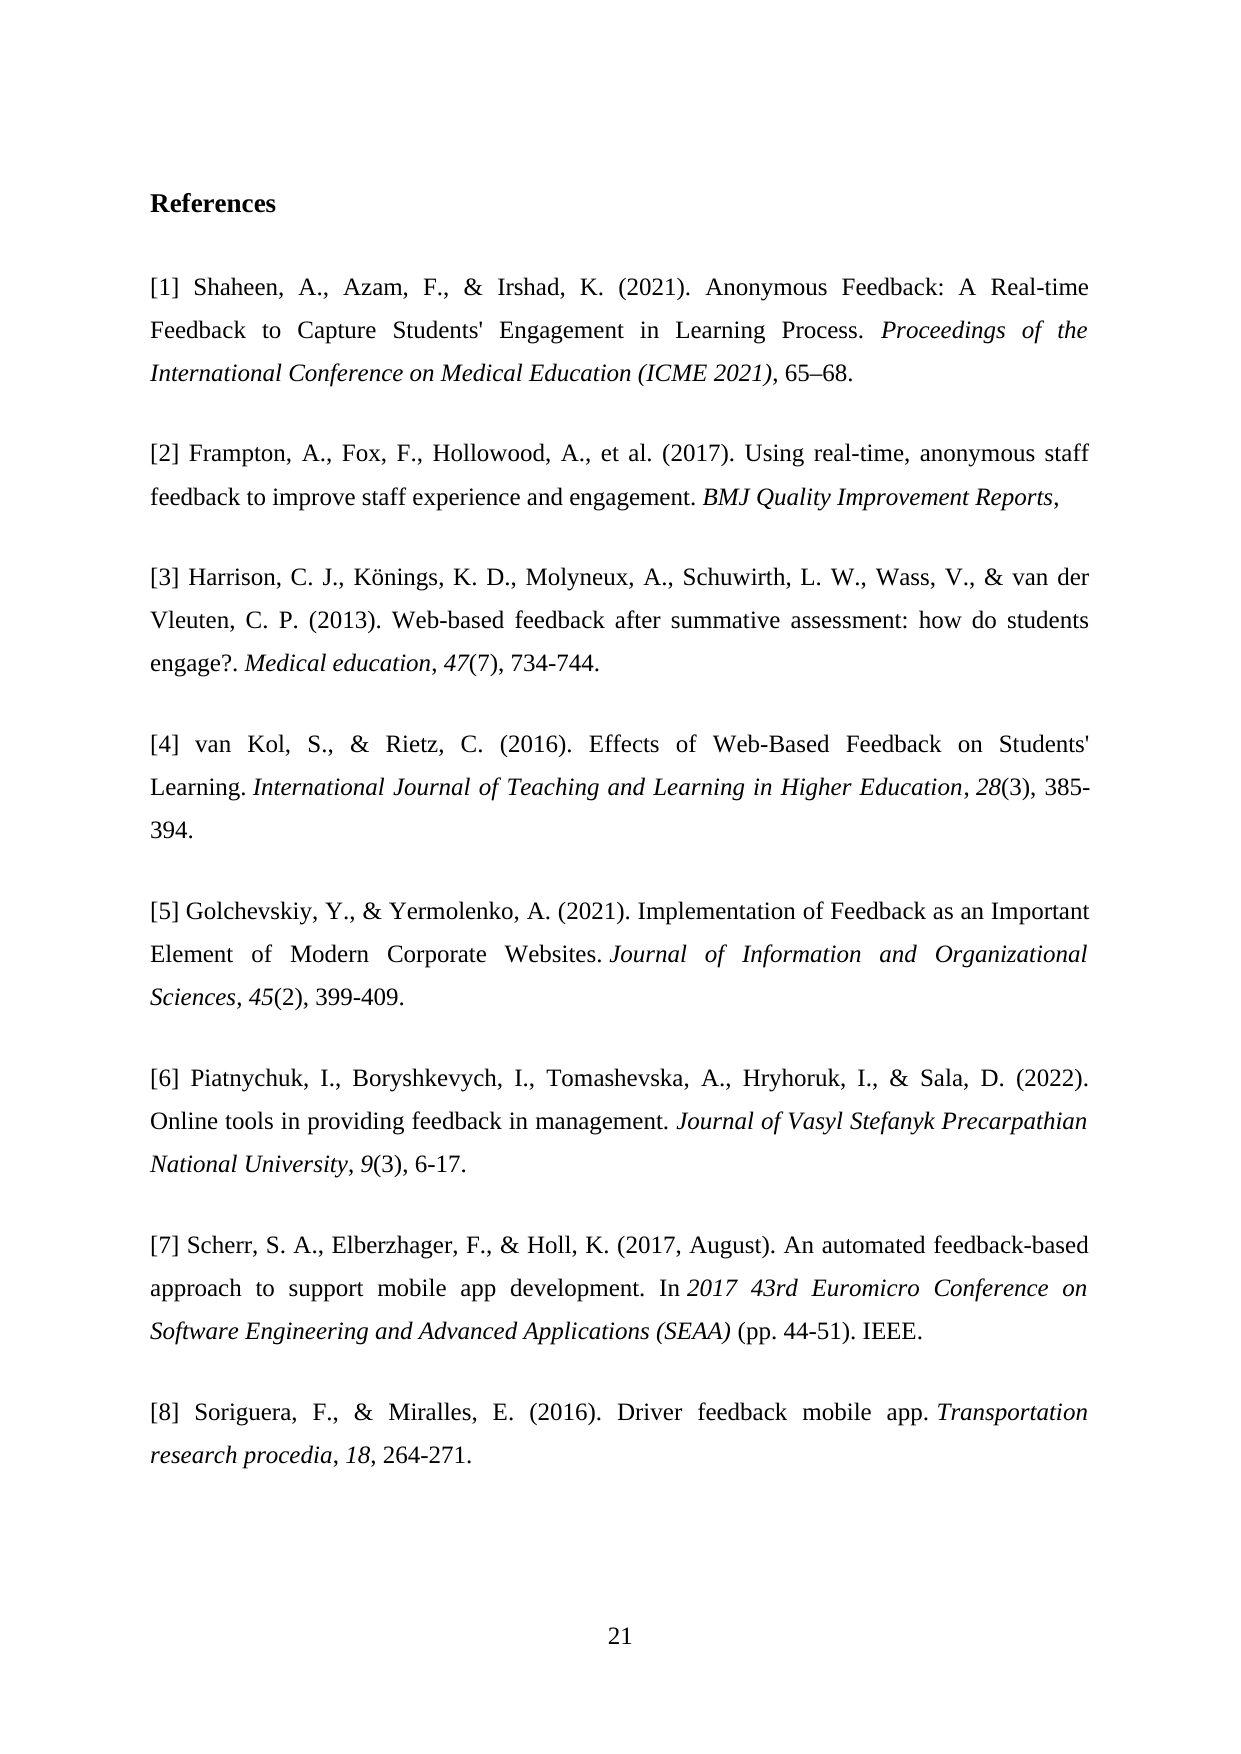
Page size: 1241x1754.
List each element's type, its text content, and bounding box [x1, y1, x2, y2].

text [1] Shaheen, A., Azam, F., & Irshad, K. (2021). Anonymous Feedback: A Real-time Feedback to Capture Students' Engagement in Learning Process. Proceedings of the International Conference on Medical Education (ICME 2021), 65–68. [150, 272, 1090, 387]
text [2] Frampton, A., Fox, F., Hollowood, A., et al. (2017). Using real-time, anonymous staff feedback to improve staff experience and engagement. BMJ Quality Improvement Reports, [150, 438, 1090, 510]
text [5] Golchevskiy, Y., & Yermolenko, A. (2021). Implementation of Feedback as an Important Element of Modern Corporate Websites. Journal of Information and Organizational Sciences, 45(2), 399-409. [150, 896, 1090, 1011]
text [3] Harrison, C. J., Könings, K. D., Molyneux, A., Schuwirth, L. W., Wass, V., & van der Vleuten, C. P. (2013). Web‐based feedback after summative assessment: how do students engage?. Medical education, 47(7), 734-744. [150, 562, 1090, 677]
subtitle References [150, 187, 1090, 219]
text [7] Scherr, S. A., Elberzhager, F., & Holl, K. (2017, August). An automated feedback-based approach to support mobile app development. In 2017 43rd Euromicro Conference on Software Engineering and Advanced Applications (SEAA) (pp. 44-51). IEEE. [150, 1230, 1090, 1345]
text [8] Soriguera, F., & Miralles, E. (2016). Driver feedback mobile app. Transportation research procedia, 18, 264-271. [150, 1397, 1090, 1468]
text [4] van Kol, S., & Rietz, C. (2016). Effects of Web-Based Feedback on Students' Learning. International Journal of Teaching and Learning in Higher Education, 28(3), 385-394. [150, 729, 1090, 844]
text [6] Piatnychuk, I., Boryshkevych, I., Tomashevska, A., Hryhoruk, I., & Sala, D. (2022). Online tools in providing feedback in management. Journal of Vasyl Stefanyk Precarpathian National University, 9(3), 6-17. [150, 1063, 1090, 1178]
